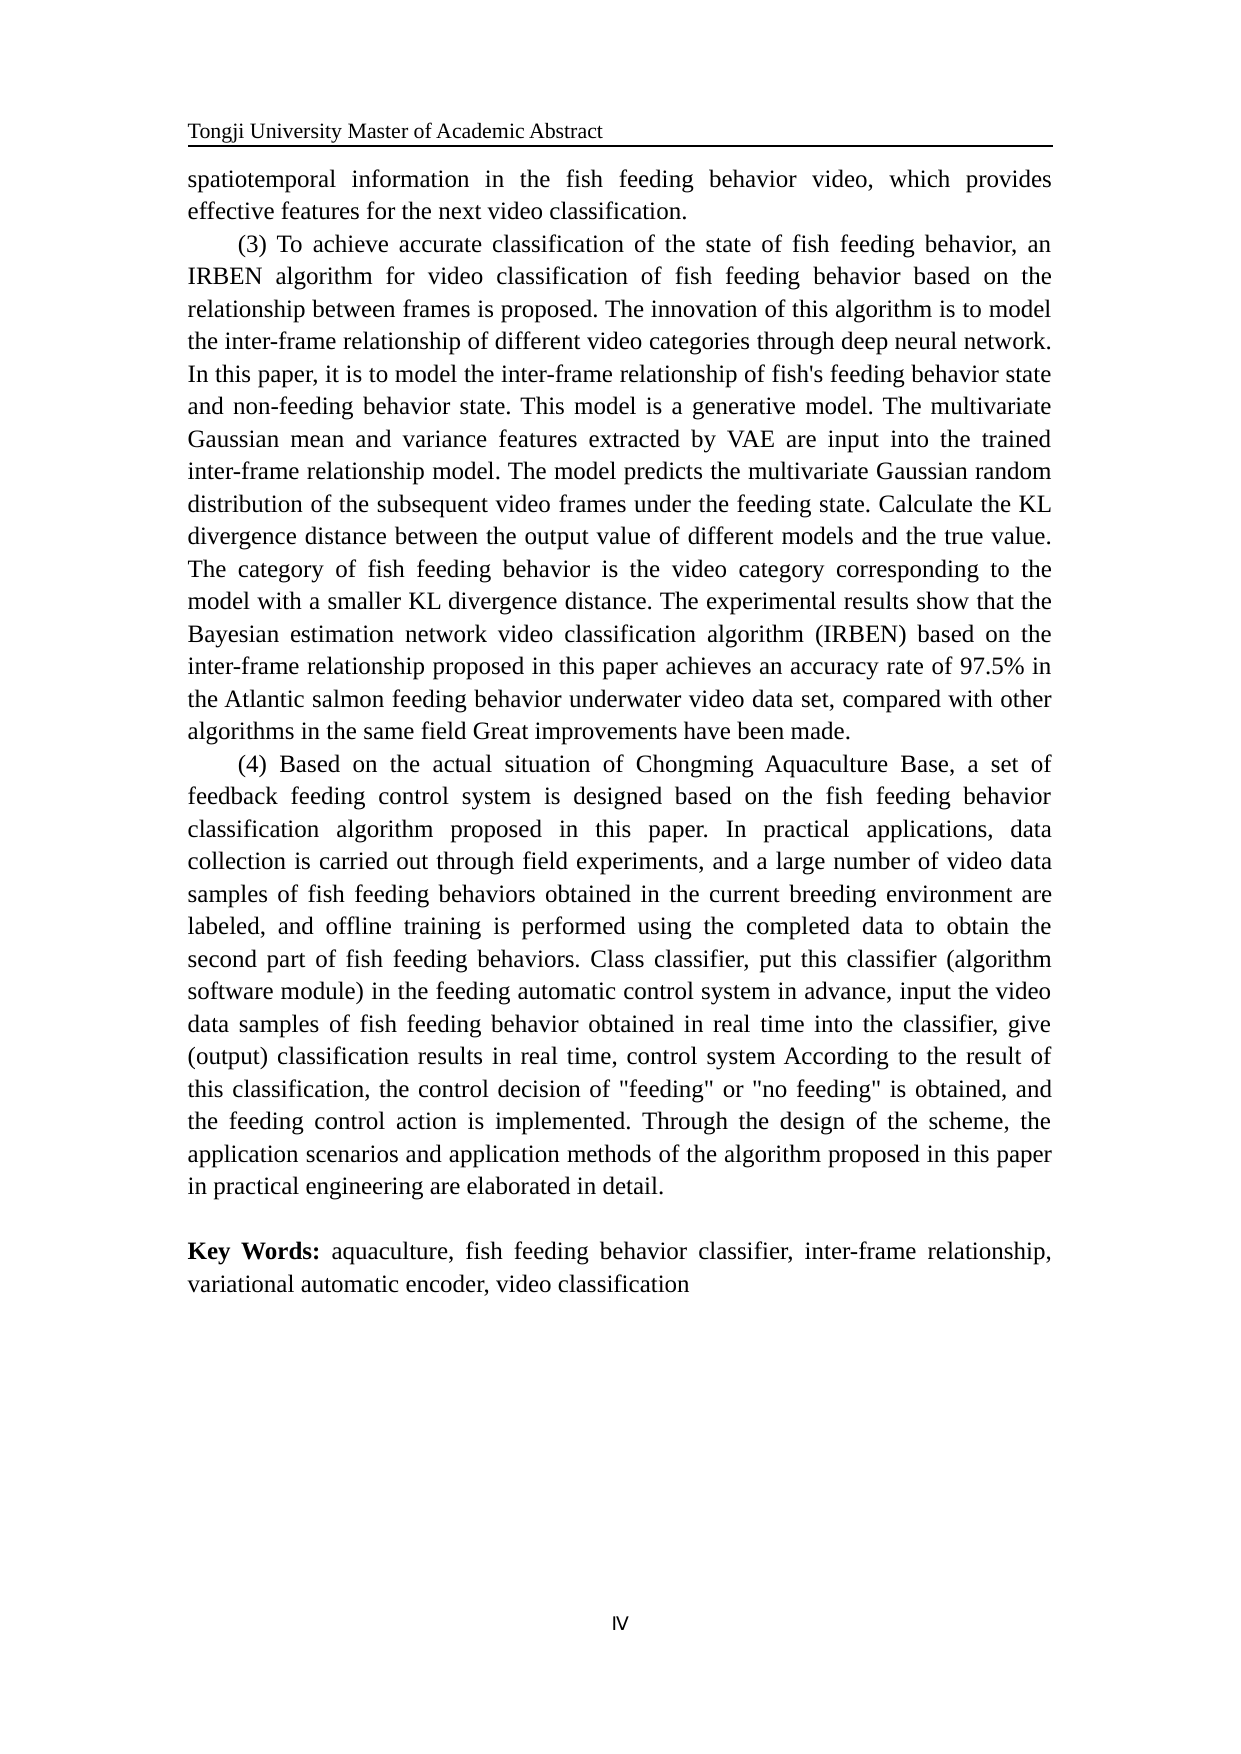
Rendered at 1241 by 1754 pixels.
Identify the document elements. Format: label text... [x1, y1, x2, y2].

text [187, 162, 1053, 227]
text (3) To achieve accurate classification of the state of fish feeding behavior, an IRBEN algorithm for video classification of fish feeding behavior based on the relationship between frames is proposed. The innovation of this algorithm is to model the inter-frame relationship of different video categories through deep neural network. In this paper, it is to model the inter-frame relationship of fish's feeding behavior state and non-feeding behavior state. This model is a generative model. The multivariate Gaussian mean and variance features extracted by VAE are input into the trained inter-frame relationship model. The model predicts the multivariate Gaussian random distribution of the subsequent video frames under the feeding state. Calculate the KL divergence distance between the output value of different models and the true value. The category of fish feeding behavior is the video category corresponding to the model with a smaller KL divergence distance. The experimental results show that the Bayesian estimation network video classification algorithm (IRBEN) based on the inter-frame relationship proposed in this paper achieves an accuracy rate of 97.5% in the Atlantic salmon feeding behavior underwater video data set, compared with other algorithms in the same field Great improvements have been made. [187, 227, 1053, 747]
text Key Words: aquaculture, fish feeding behavior classifier, inter-frame relationship, variational automatic encoder, video classification [187, 1234, 1053, 1299]
text (4) Based on the actual situation of Chongming Aquaculture Base, a set of feedback feeding control system is designed based on the fish feeding behavior classification algorithm proposed in this paper. In practical applications, data collection is carried out through field experiments, and a large number of video data samples of fish feeding behaviors obtained in the current breeding environment are labeled, and offline training is performed using the completed data to obtain the second part of fish feeding behaviors. Class classifier, put this classifier (algorithm software module) in the feeding automatic control system in advance, input the video data samples of fish feeding behavior obtained in real time into the classifier, give (output) classification results in real time, control system According to the result of this classification, the control decision of "feeding" or "no feeding" is obtained, and the feeding control action is implemented. Through the design of the scheme, the application scenarios and application methods of the algorithm proposed in this paper in practical engineering are elaborated in detail. [187, 747, 1053, 1202]
